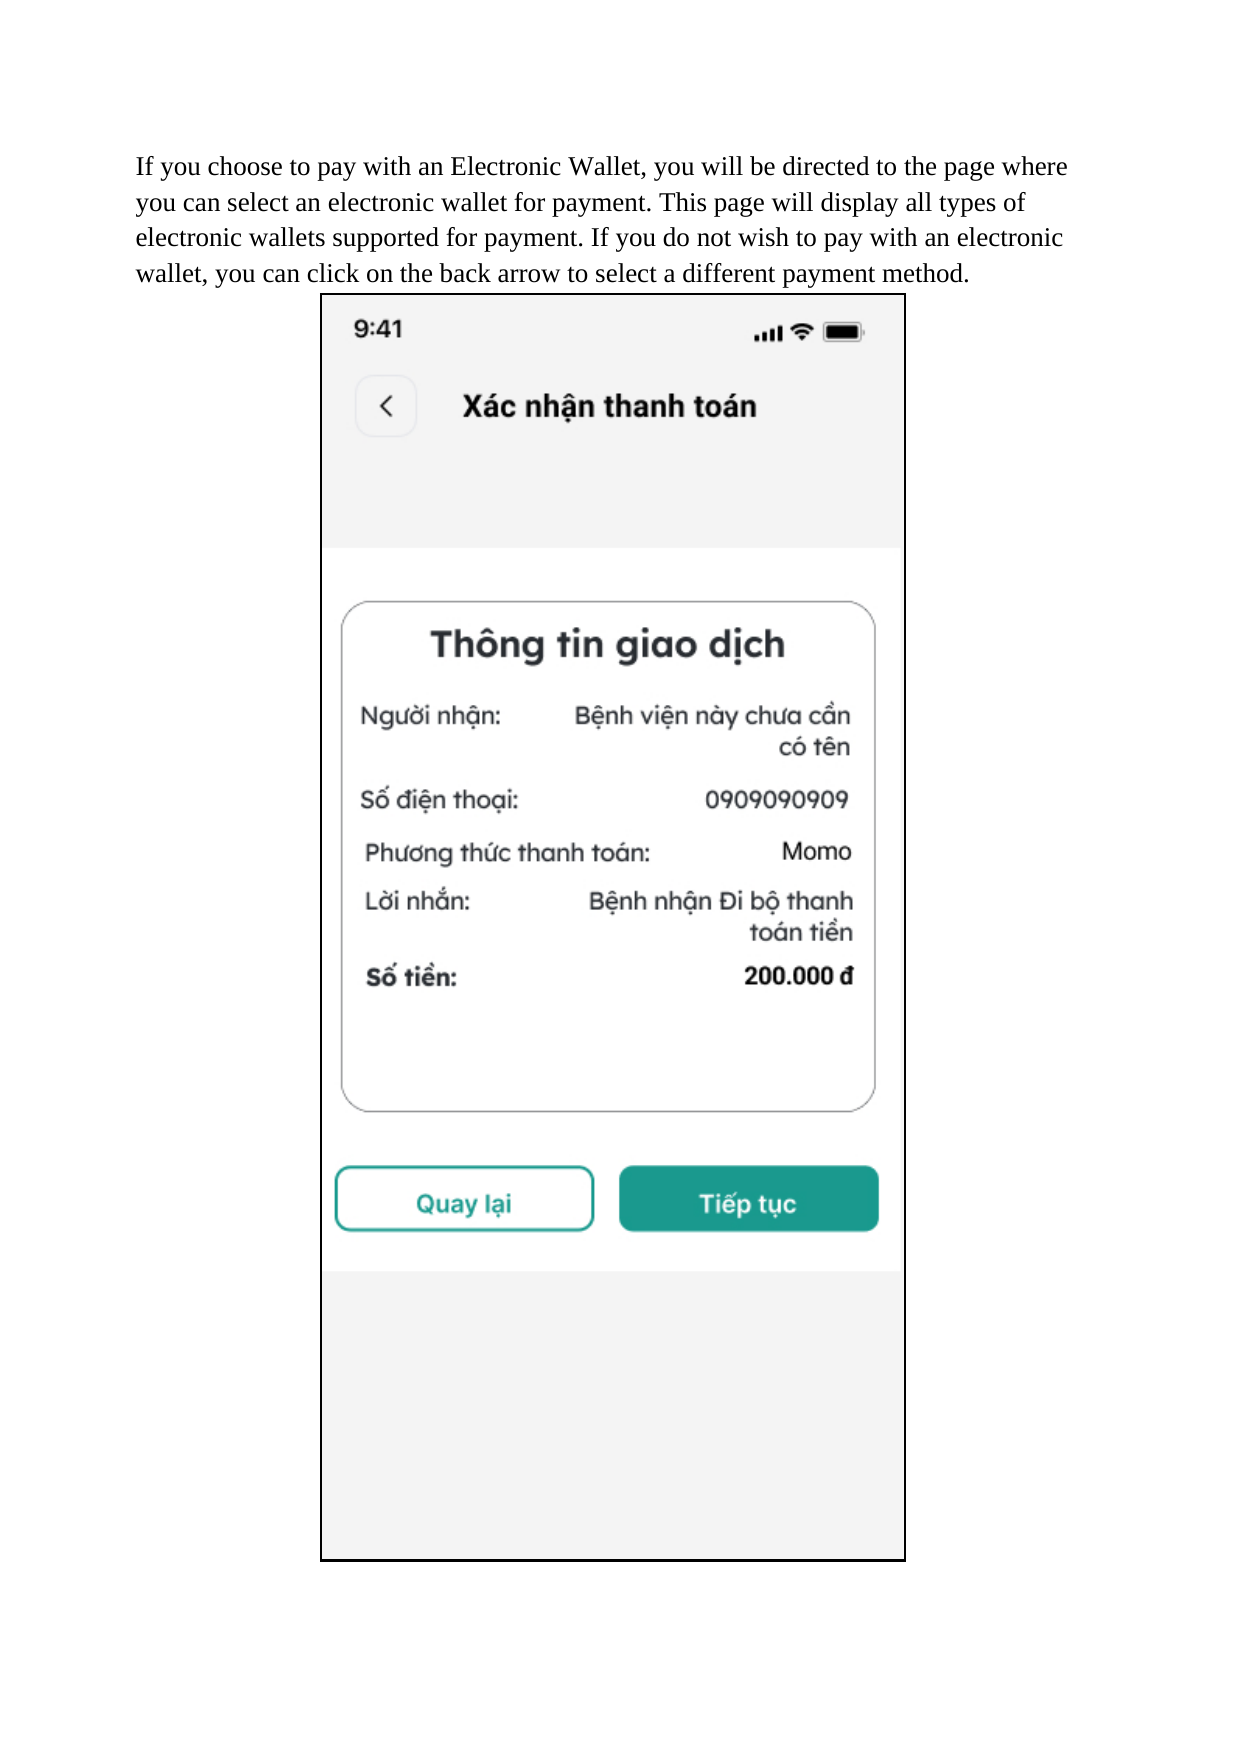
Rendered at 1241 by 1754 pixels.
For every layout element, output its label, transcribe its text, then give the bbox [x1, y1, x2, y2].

picture [322, 295, 904, 1559]
text If you choose to pay with an Electronic Wallet, you will be directed to the page where you can select an electronic wallet for payment. This page will display all types of electronic wallets supported for payment. If you do not wish to pay with an electronic wallet, you can click on the back arrow to select a different payment method. [135, 150, 1090, 288]
